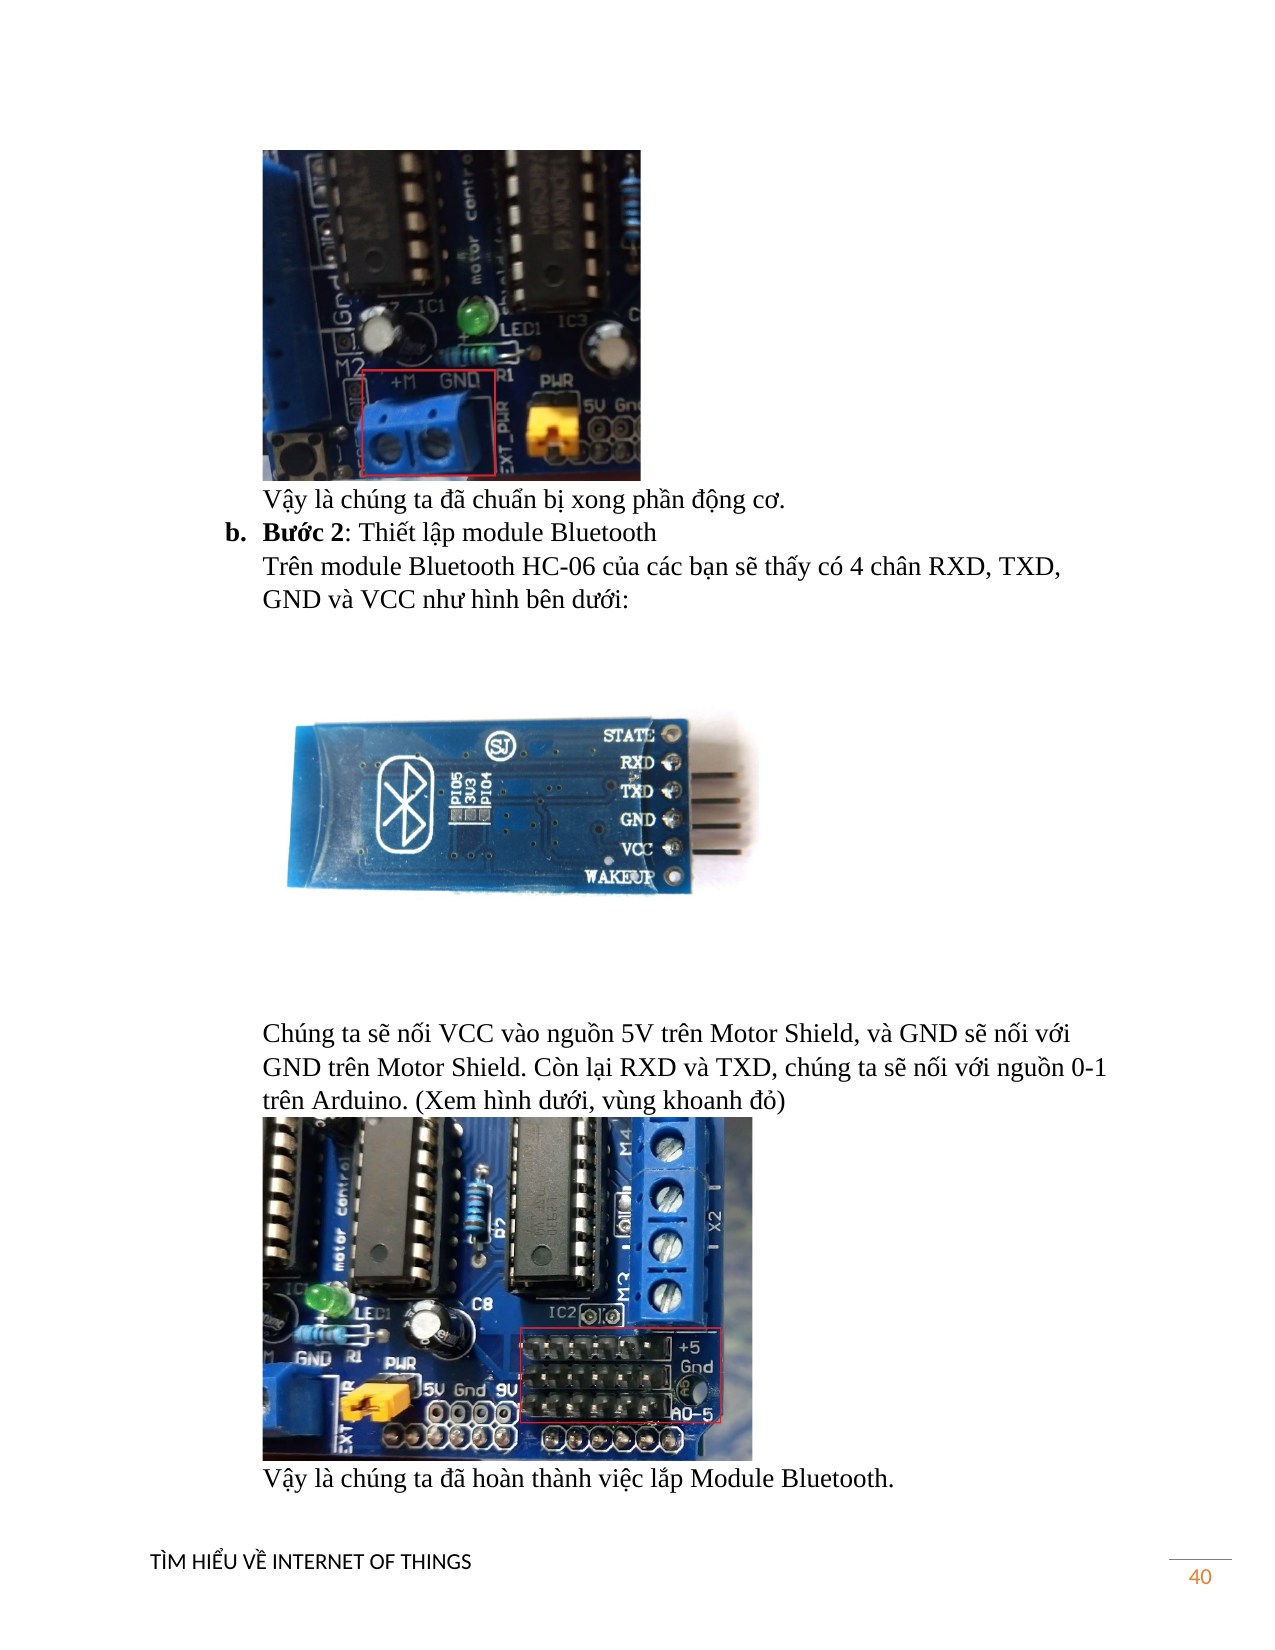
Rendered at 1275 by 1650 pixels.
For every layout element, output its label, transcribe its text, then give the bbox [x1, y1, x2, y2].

list Bước 2: Thiết lập module Bluetooth [225, 517, 1125, 548]
text Trên module Bluetooth HC-06 của các bạn sẽ thấy có 4 chân RXD, TXD, GND và VCC như hình bên dưới: [262, 550, 1125, 615]
picture [262, 1117, 753, 1461]
text Vậy là chúng ta đã chuẩn bị xong phần động cơ. [262, 483, 1125, 514]
picture [262, 150, 641, 481]
text Chúng ta sẽ nối VCC vào nguồn 5V trên Motor Shield, và GND sẽ nối với GND trên Motor Shield. Còn lại RXD và TXD, chúng ta sẽ nối với nguồn 0-1 trên Arduino. (Xem hình dưới, vùng khoanh đỏ) [262, 1017, 1125, 1116]
picture [262, 617, 760, 1016]
text Vậy là chúng ta đã hoàn thành việc lắp Module Bluetooth. [262, 1462, 1125, 1493]
